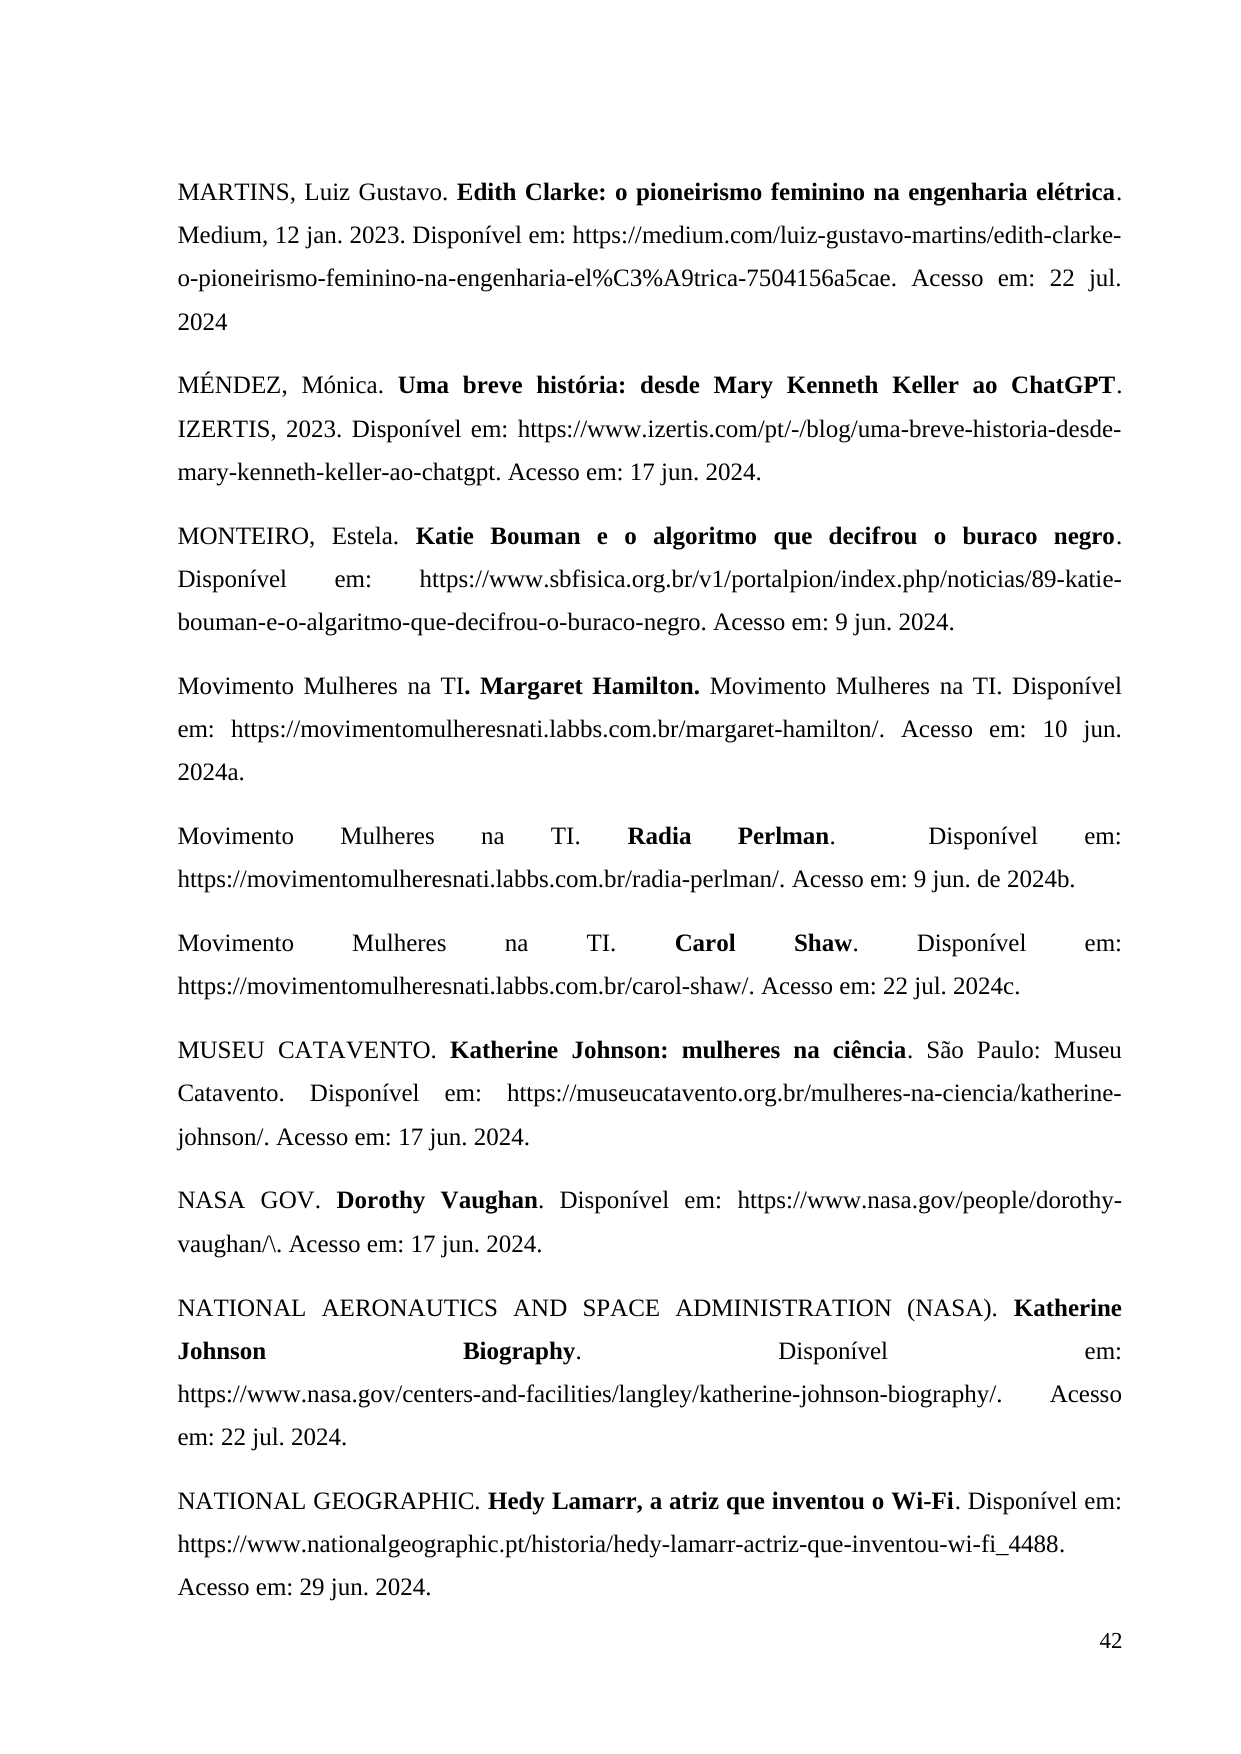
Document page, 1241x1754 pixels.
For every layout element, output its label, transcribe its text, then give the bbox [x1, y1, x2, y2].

text MARTINS, Luiz Gustavo. Edith Clarke: o pioneirismo feminino na engenharia elétrica. Medium, 12 jan. 2023. Disponível em: https://medium.com/luiz-gustavo-martins/edith-clarke-o-pioneirismo-feminino-na-engenharia-el%C3%A9trica-7504156a5cae. Acesso em: 22 jul. 2024 [177, 177, 1122, 335]
text NASA GOV. Dorothy Vaughan. Disponível em: https://www.nasa.gov/people/dorothy-vaughan/\. Acesso em: 17 jun. 2024. [177, 1186, 1122, 1257]
text Movimento Mulheres na TI. Radia Perlman. Disponível em: https://movimentomulheresnati.labbs.com.br/radia-perlman/. Acesso em: 9 jun. de 2024b. [177, 821, 1122, 893]
text Movimento Mulheres na TI. Carol Shaw. Disponível em: https://movimentomulheresnati.labbs.com.br/carol-shaw/. Acesso em: 22 jul. 2024c. [177, 928, 1122, 1000]
text Movimento Mulheres na TI. Margaret Hamilton. Movimento Mulheres na TI. Disponível em: https://movimentomulheresnati.labbs.com.br/margaret-hamilton/. Acesso em: 10 jun. 2024a. [177, 671, 1122, 786]
text NATIONAL GEOGRAPHIC. Hedy Lamarr, a atriz que inventou o Wi-Fi. Disponível em: https://www.nationalgeographic.pt/historia/hedy-lamarr-actriz-que-inventou-wi-fi_4488. Acesso em: 29 jun. 2024. [177, 1486, 1122, 1601]
text MUSEU CATAVENTO. Katherine Johnson: mulheres na ciência. São Paulo: Museu Catavento. Disponível em: https://museucatavento.org.br/mulheres-na-ciencia/katherine-johnson/. Acesso em: 17 jun. 2024. [177, 1035, 1122, 1150]
text MÉNDEZ, Mónica. Uma breve história: desde Mary Kenneth Keller ao ChatGPT. IZERTIS, 2023. Disponível em: https://www.izertis.com/pt/-/blog/uma-breve-historia-desde-mary-kenneth-keller-ao-chatgpt. Acesso em: 17 jun. 2024. [177, 371, 1122, 486]
text NATIONAL AERONAUTICS AND SPACE ADMINISTRATION (NASA). Katherine Johnson Biography. Disponível em: https://www.nasa.gov/centers-and-facilities/langley/katherine-johnson-biography/. Acesso em: 22 jul. 2024. [177, 1293, 1122, 1451]
text MONTEIRO, Estela. Katie Bouman e o algoritmo que decifrou o buraco negro. Disponível em: https://www.sbfisica.org.br/v1/portalpion/index.php/noticias/89-katie-bouman-e-o-algaritmo-que-decifrou-o-buraco-negro. Acesso em: 9 jun. 2024. [177, 521, 1122, 636]
